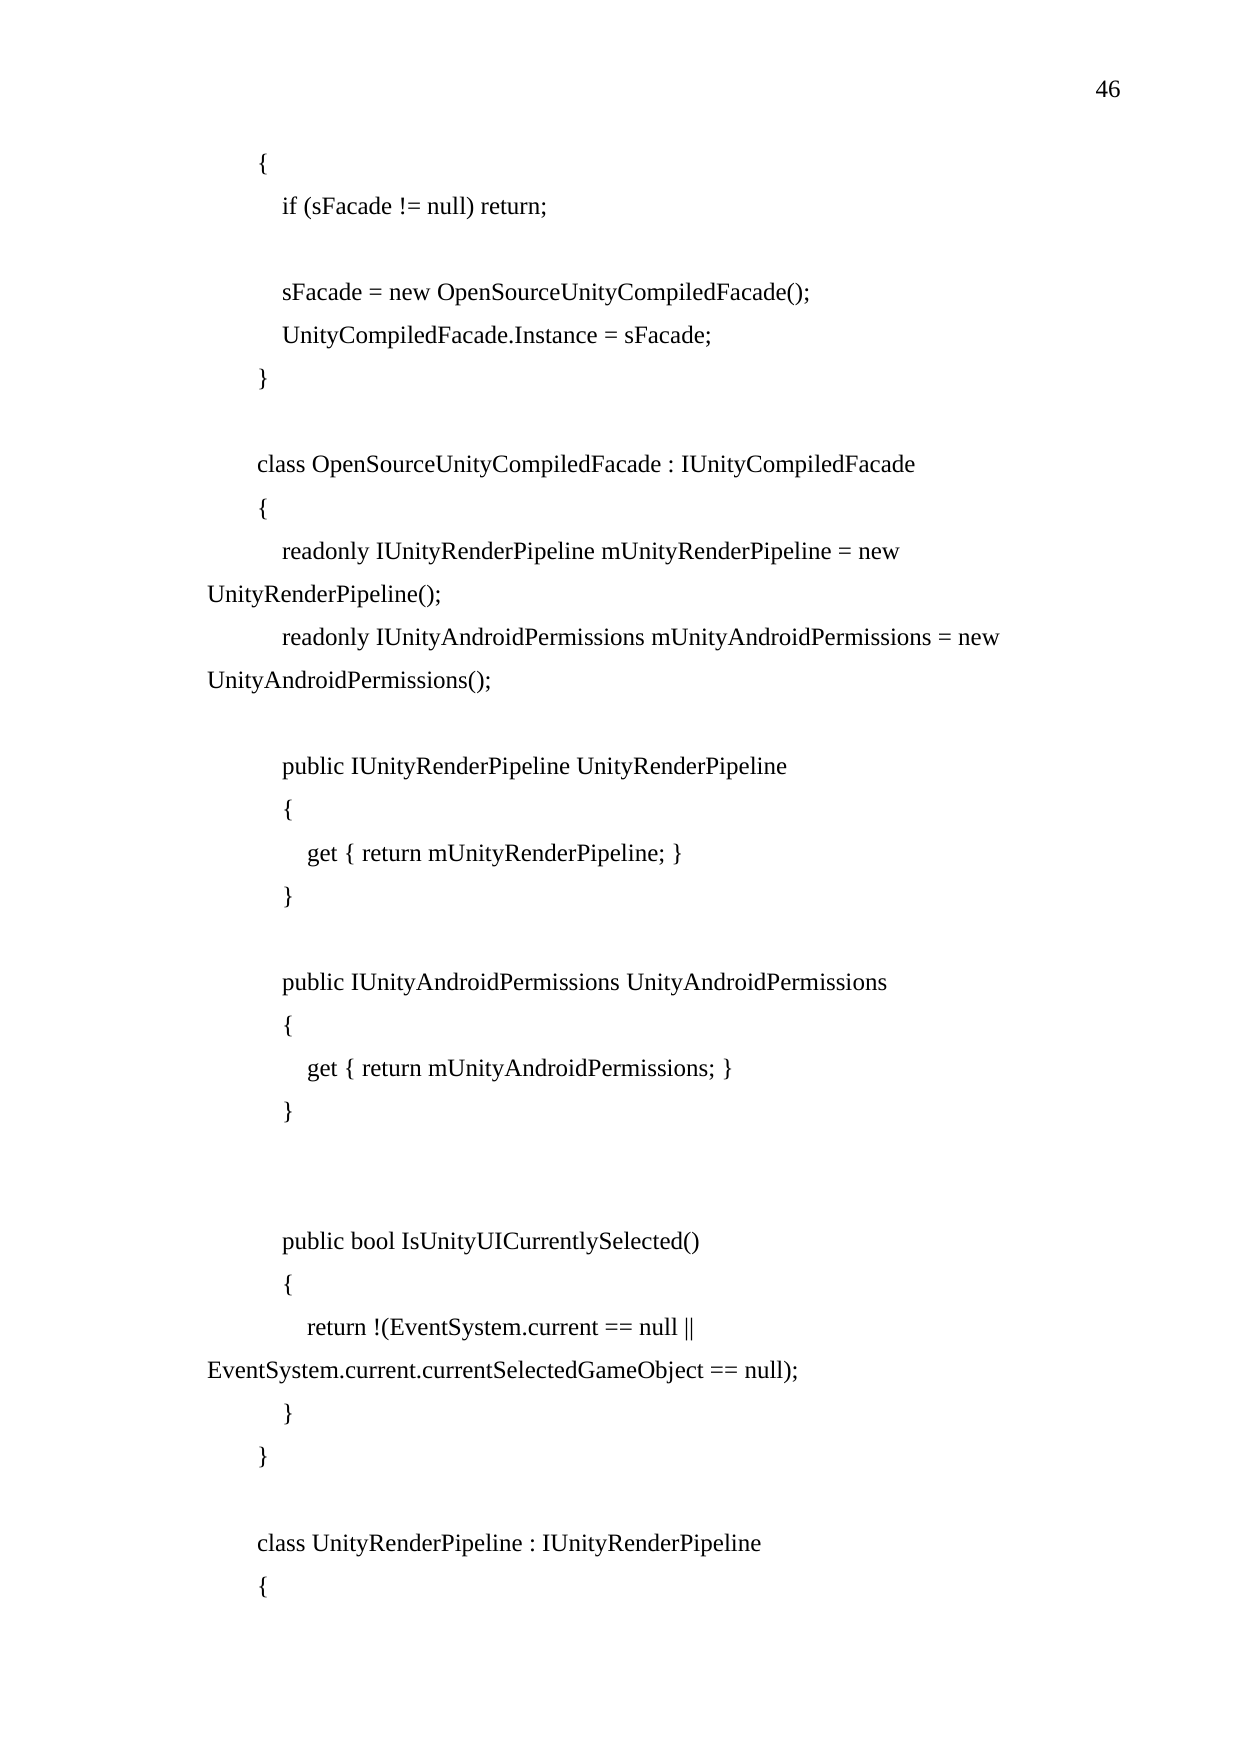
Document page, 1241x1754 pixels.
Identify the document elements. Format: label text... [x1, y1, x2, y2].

text if (sFacade != null) return; [207, 191, 1122, 219]
text return !(EventSystem.current == null || EventSystem.current.currentSelectedGameObject == null); [207, 1312, 1122, 1384]
text readonly IUnityRenderPipeline mUnityRenderPipeline = new UnityRenderPipeline(); [207, 536, 1122, 608]
text readonly IUnityAndroidPermissions mUnityAndroidPermissions = new UnityAndroidPermissions(); [207, 622, 1122, 694]
text get { return mUnityRenderPipeline; } [207, 838, 1122, 866]
text UnityCompiledFacade.Instance = sFacade; [207, 320, 1122, 349]
text { [207, 493, 1122, 521]
text sFacade = new OpenSourceUnityCompiledFacade(); [207, 277, 1122, 306]
text } [207, 881, 1122, 909]
text } [207, 1096, 1122, 1125]
text { [207, 1010, 1122, 1039]
text { [207, 148, 1122, 176]
text { [207, 1571, 1122, 1599]
text public IUnityRenderPipeline UnityRenderPipeline [207, 751, 1122, 780]
text public IUnityAndroidPermissions UnityAndroidPermissions [207, 967, 1122, 996]
text get { return mUnityAndroidPermissions; } [207, 1053, 1122, 1082]
text class OpenSourceUnityCompiledFacade : IUnityCompiledFacade [207, 449, 1122, 478]
text } [207, 363, 1122, 392]
text } [207, 1398, 1122, 1427]
text { [207, 794, 1122, 823]
text } [207, 1441, 1122, 1470]
text public bool IsUnityUICurrentlySelected() [207, 1226, 1122, 1254]
text class UnityRenderPipeline : IUnityRenderPipeline [207, 1528, 1122, 1556]
text { [207, 1269, 1122, 1298]
